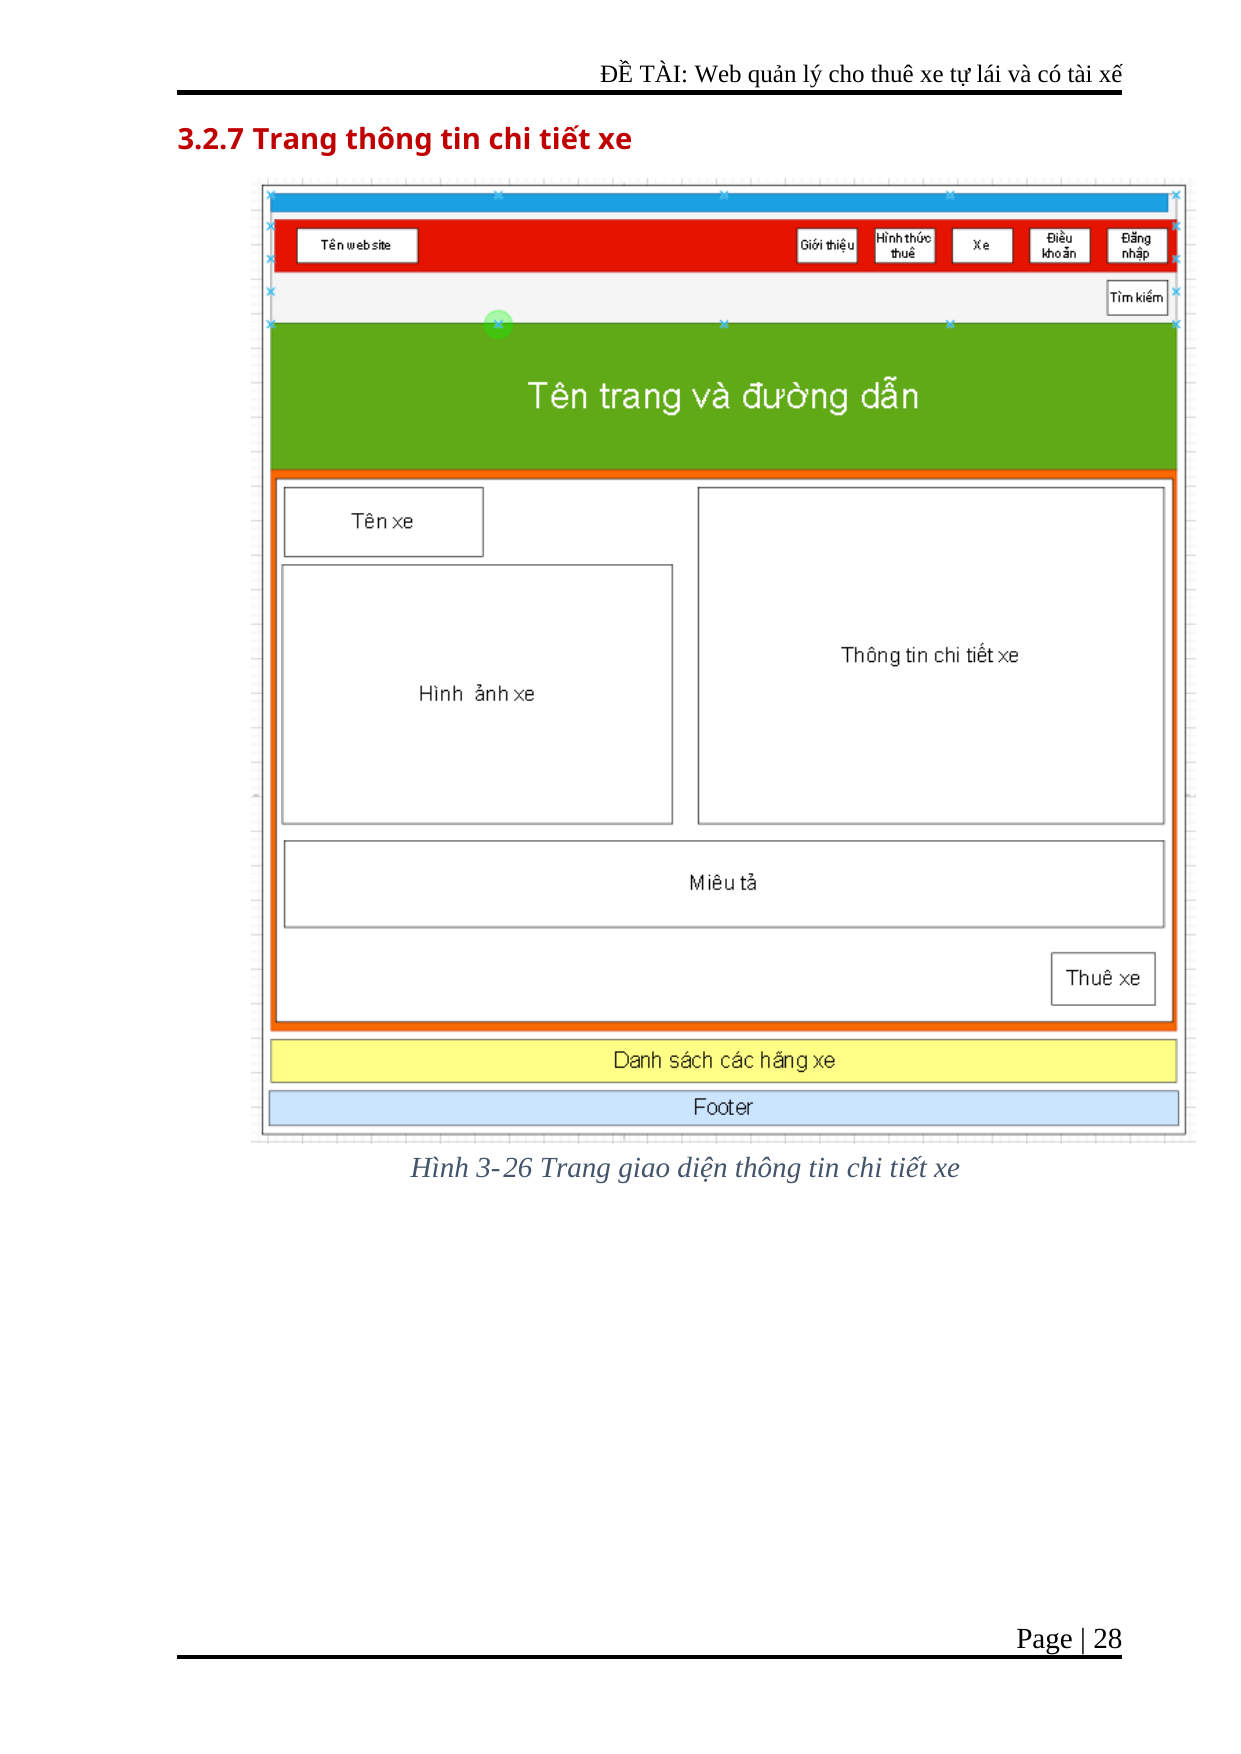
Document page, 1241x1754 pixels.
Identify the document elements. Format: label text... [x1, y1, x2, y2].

subtitle Trang thông tin chi tiết xe [177, 118, 1122, 158]
picture [251, 178, 1196, 1144]
